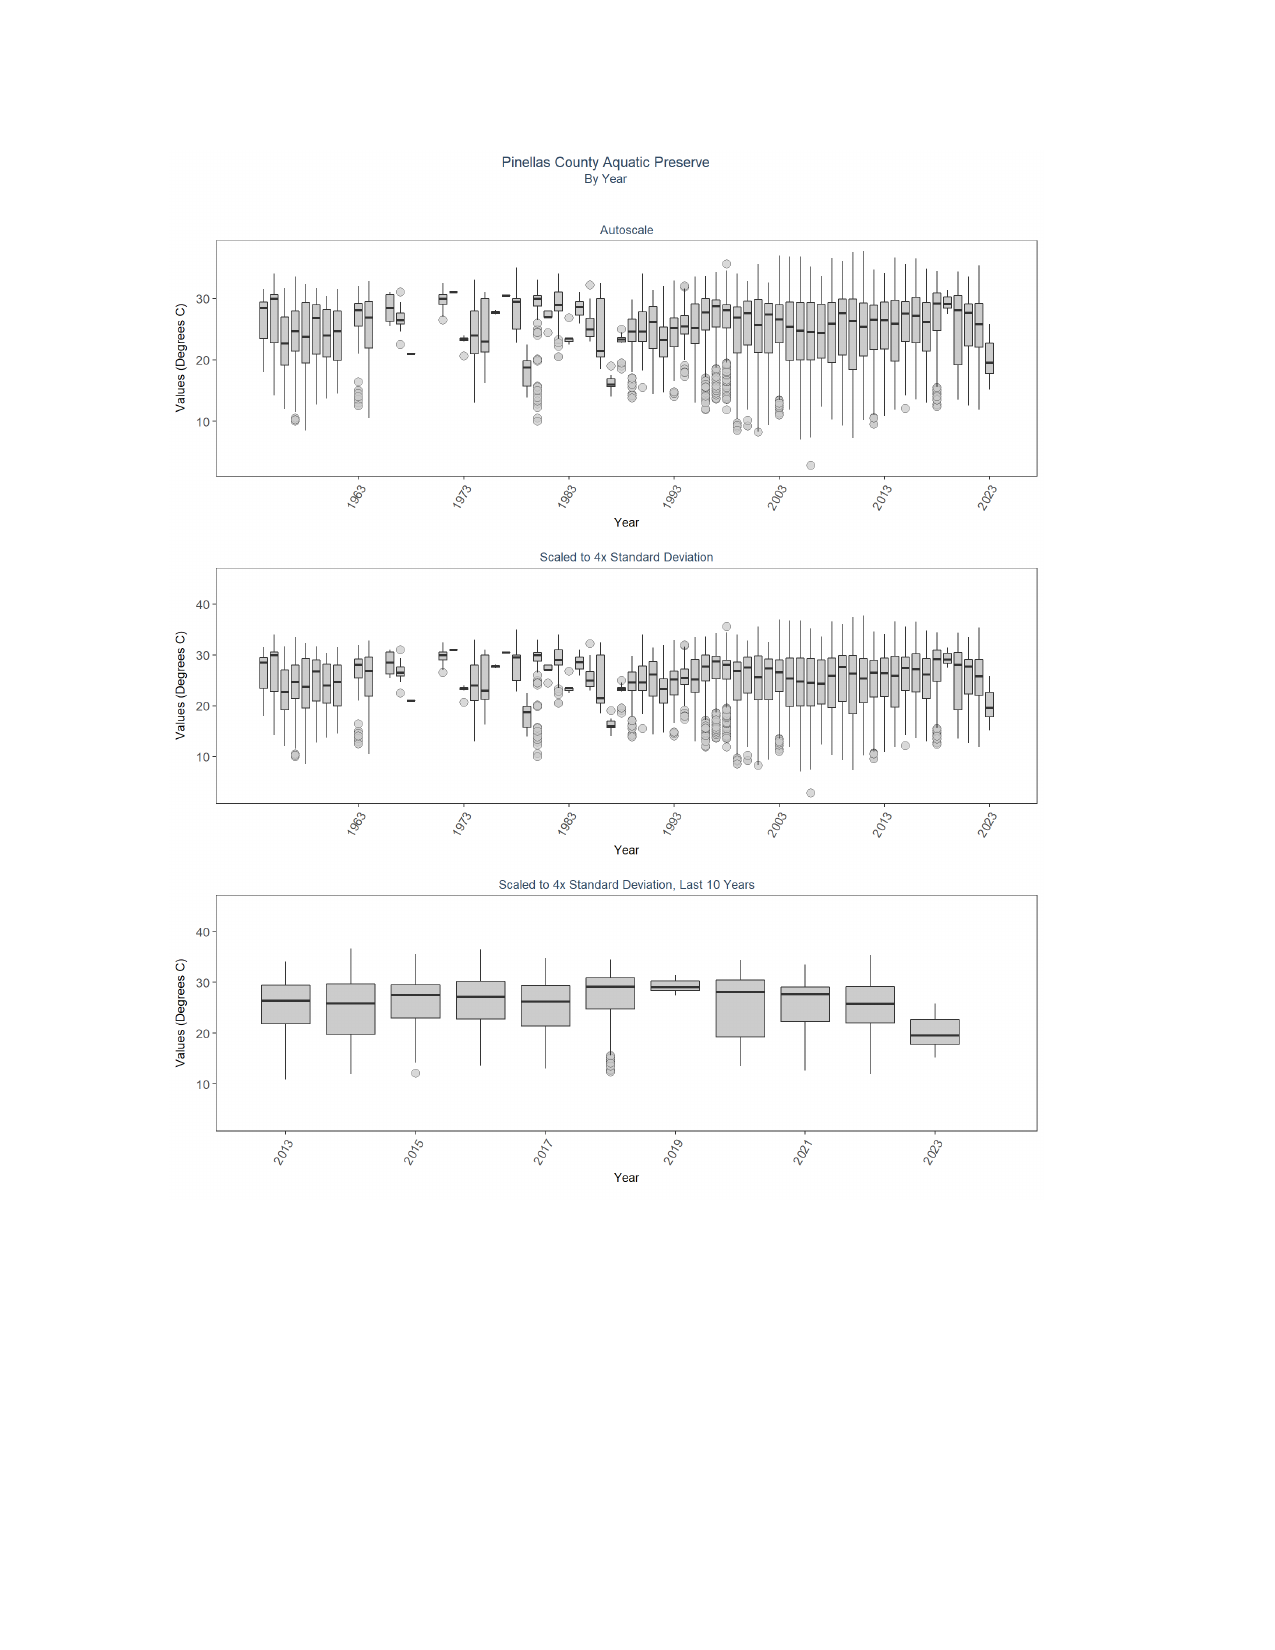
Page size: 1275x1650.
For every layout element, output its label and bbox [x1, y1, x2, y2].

picture [168, 150, 1044, 1200]
